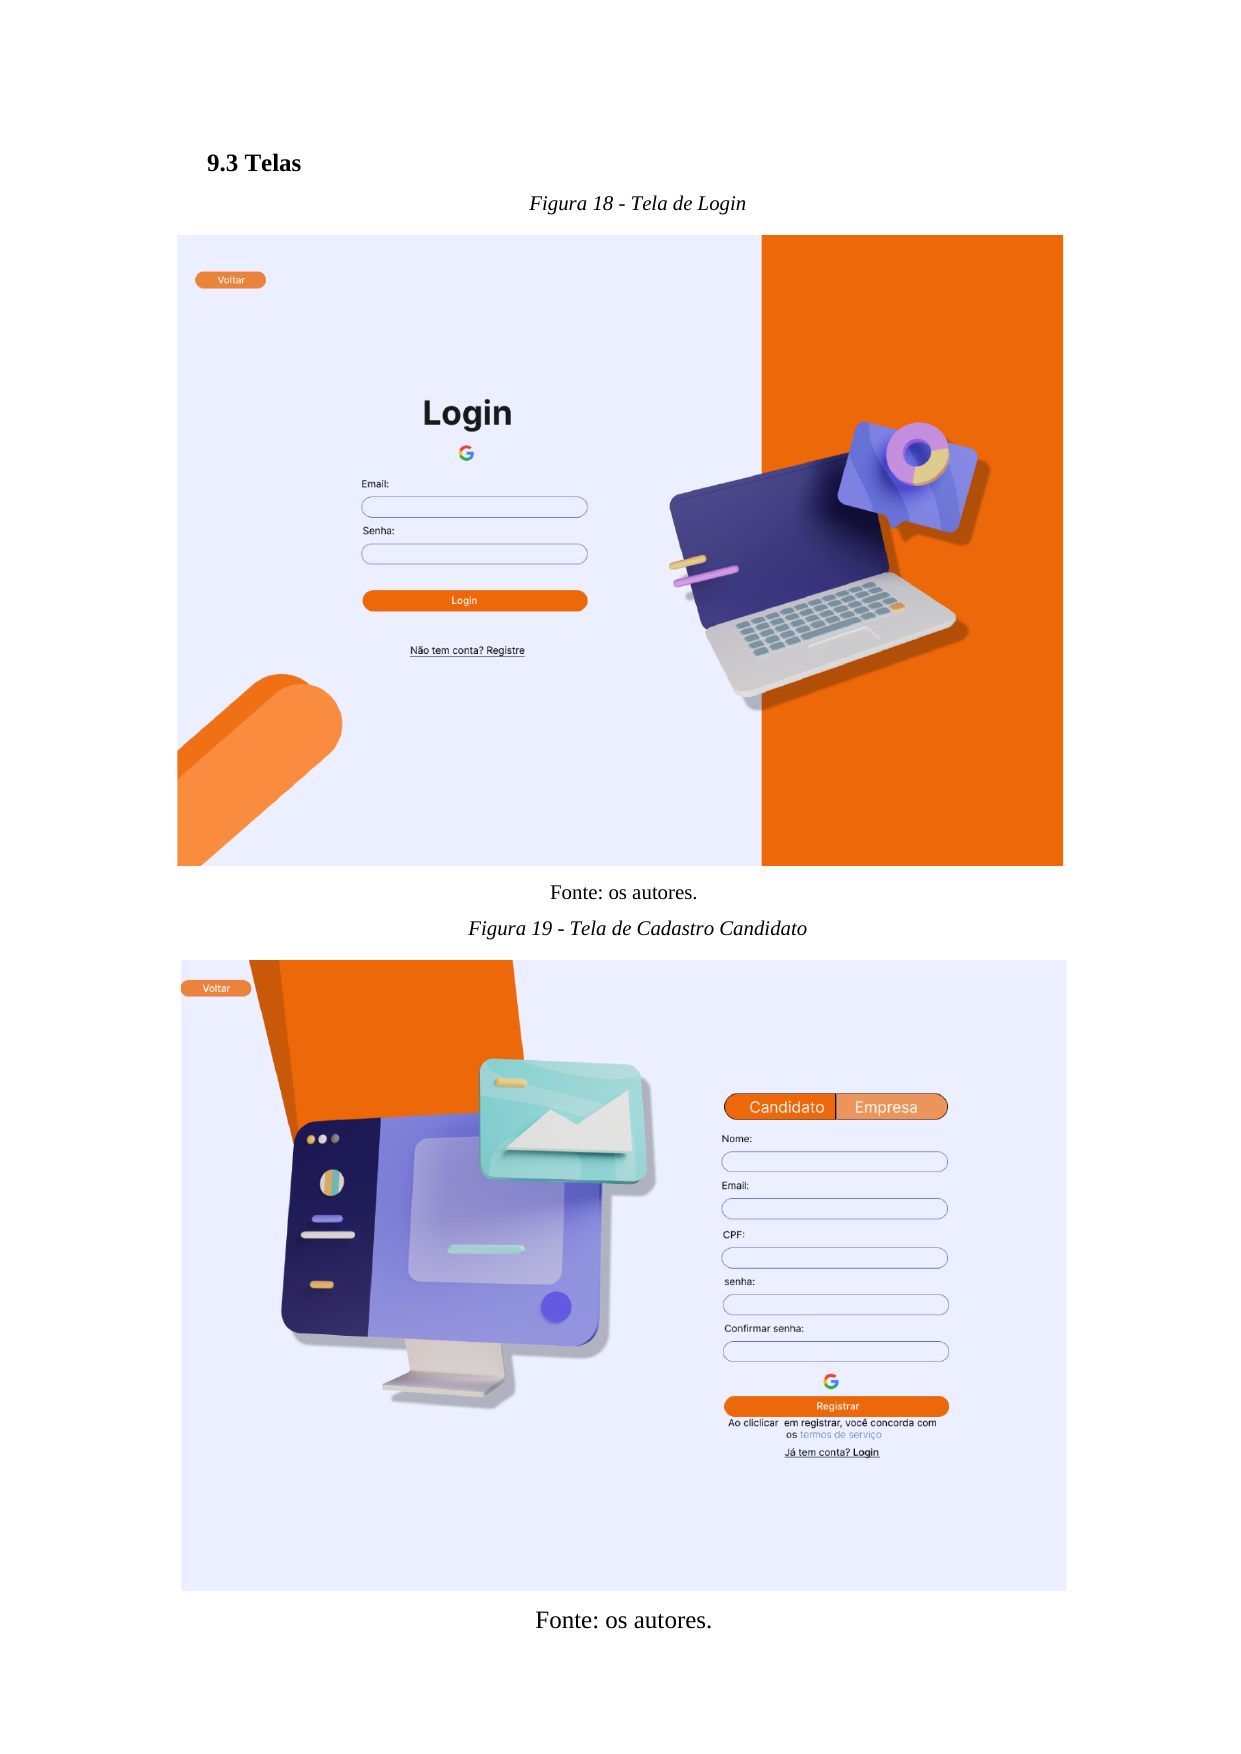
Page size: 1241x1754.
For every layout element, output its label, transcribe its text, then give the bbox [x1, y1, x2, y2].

text Fonte: os autores. [177, 1605, 1070, 1634]
text Figura 19 - Tela de Cadastro Candidato [177, 916, 1070, 940]
text Fonte: os autores. [177, 880, 1070, 904]
subtitle 9.3 Telas [177, 148, 1070, 176]
text Figura 18 - Tela de Login [177, 191, 1070, 215]
picture [180, 960, 1067, 1591]
picture [177, 235, 1064, 866]
